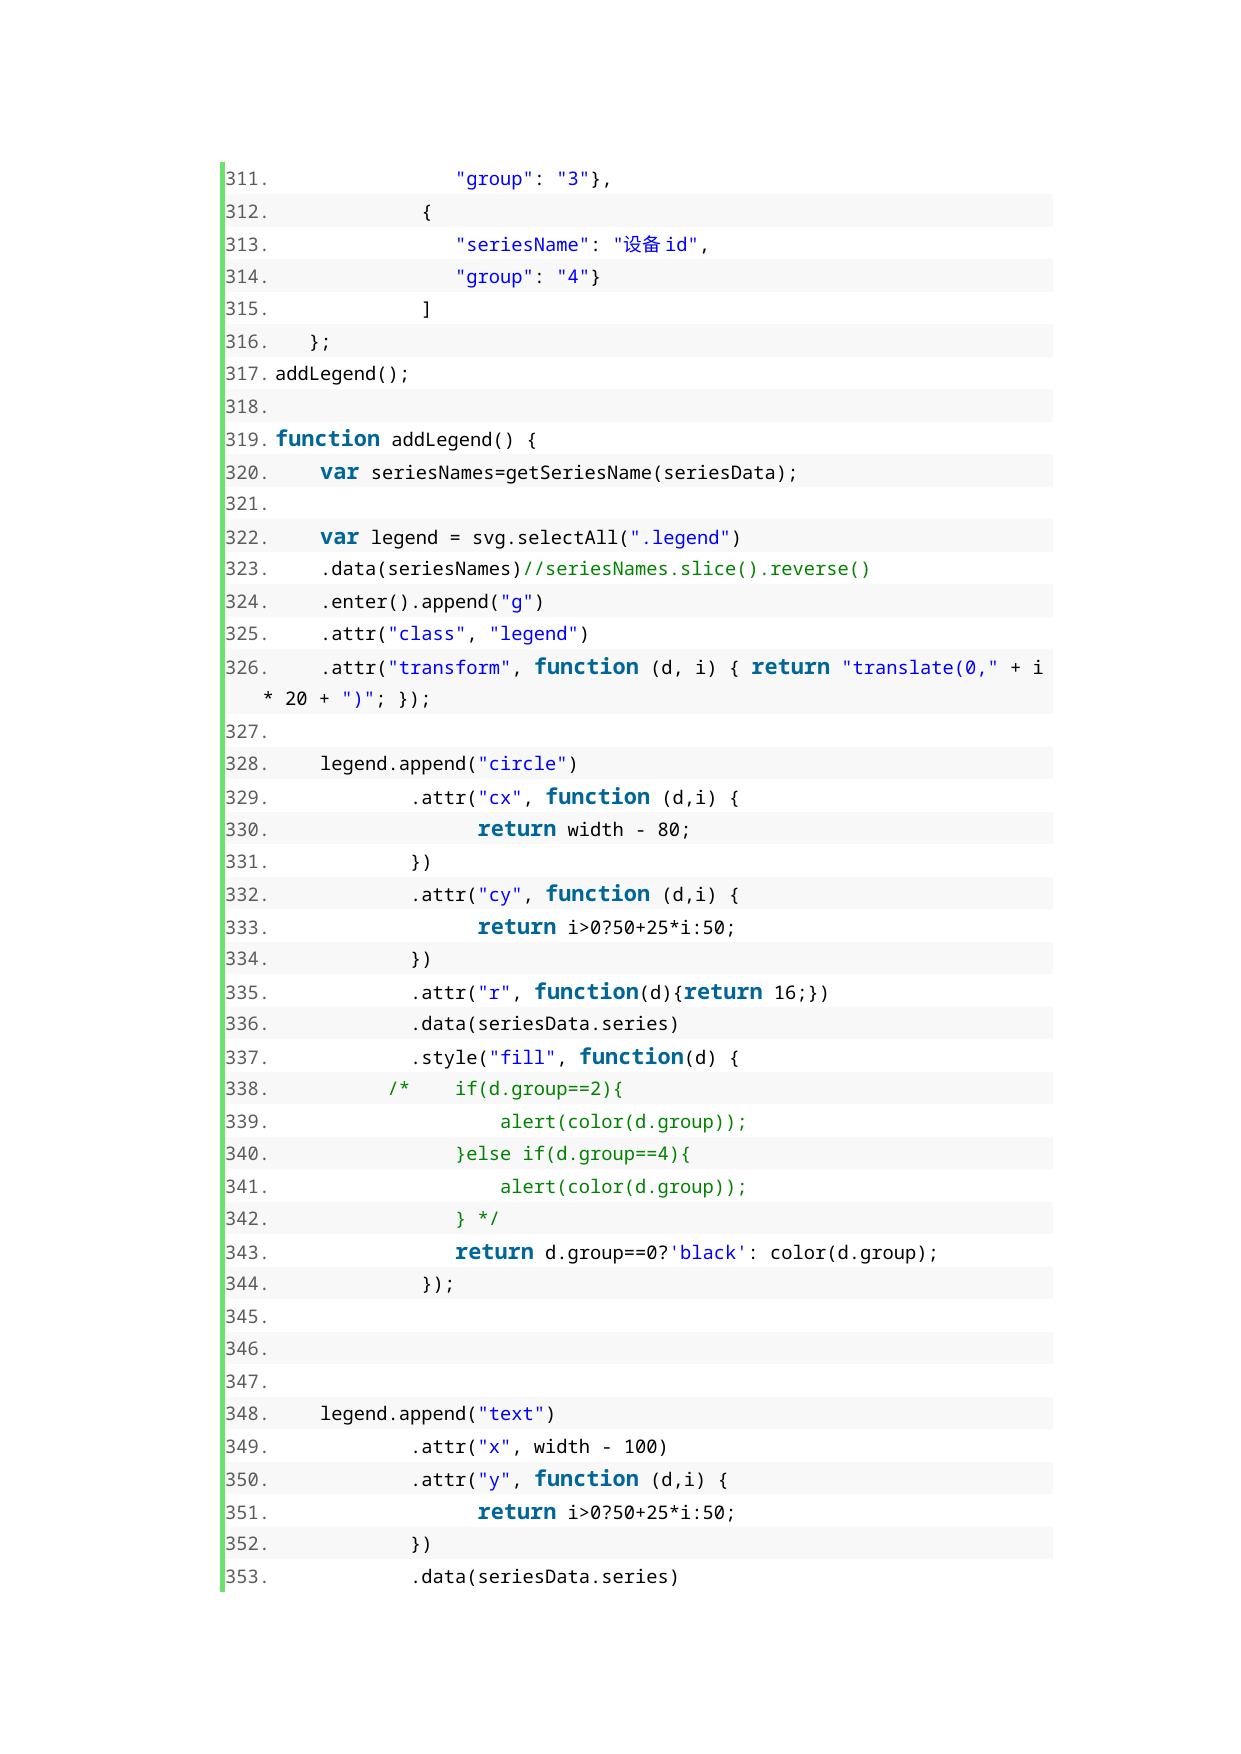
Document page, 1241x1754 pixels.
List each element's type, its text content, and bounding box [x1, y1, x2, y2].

list alert(color(d.group)); [225, 1169, 1053, 1202]
list }) [225, 1527, 1053, 1559]
list function addLegend() { [225, 422, 1053, 454]
list legend.append("text") [225, 1397, 1053, 1429]
list return d.group==0?'black': color(d.group); [225, 1234, 1053, 1267]
list }) [225, 942, 1053, 974]
list ] [225, 292, 1053, 324]
list /* if(d.group==2){ [225, 1072, 1053, 1104]
list .attr("y", function (d,i) { [225, 1462, 1053, 1494]
list }); [225, 1267, 1053, 1299]
list { [225, 194, 1053, 227]
list }else if(d.group==4){ [225, 1137, 1053, 1169]
list .data(seriesData.series) [225, 1007, 1053, 1039]
list "group": "4"} [225, 259, 1053, 292]
list legend.append("circle") [225, 747, 1053, 779]
list }) [225, 844, 1053, 877]
list return width - 80; [225, 812, 1053, 844]
list alert(color(d.group)); [225, 1104, 1053, 1137]
list .attr("class", "legend") [225, 617, 1053, 649]
list }; [225, 324, 1053, 357]
list return i>0?50+25*i:50; [225, 1494, 1053, 1527]
list addLegend(); [225, 357, 1053, 389]
list .data(seriesNames)//seriesNames.slice().reverse() [225, 552, 1053, 584]
list .style("fill", function(d) { [225, 1039, 1053, 1072]
list var legend = svg.selectAll(".legend") [225, 519, 1053, 552]
list .attr("x", width - 100) [225, 1429, 1053, 1462]
list "group": "3"}, [225, 162, 1053, 194]
list .attr("cy", function (d,i) { [225, 877, 1053, 909]
list .attr("r", function(d){return 16;}) [225, 974, 1053, 1007]
list .attr("cx", function (d,i) { [225, 779, 1053, 812]
list return i>0?50+25*i:50; [225, 909, 1053, 942]
list } */ [225, 1202, 1053, 1234]
list .attr("transform", function (d, i) { return "translate(0," + i * 20 + ")"; }); [225, 649, 1053, 714]
list "seriesName": "设备id", [225, 227, 1053, 259]
list .data(seriesData.series) [225, 1559, 1053, 1592]
list .enter().append("g") [225, 584, 1053, 617]
list var seriesNames=getSeriesName(seriesData); [225, 454, 1053, 487]
